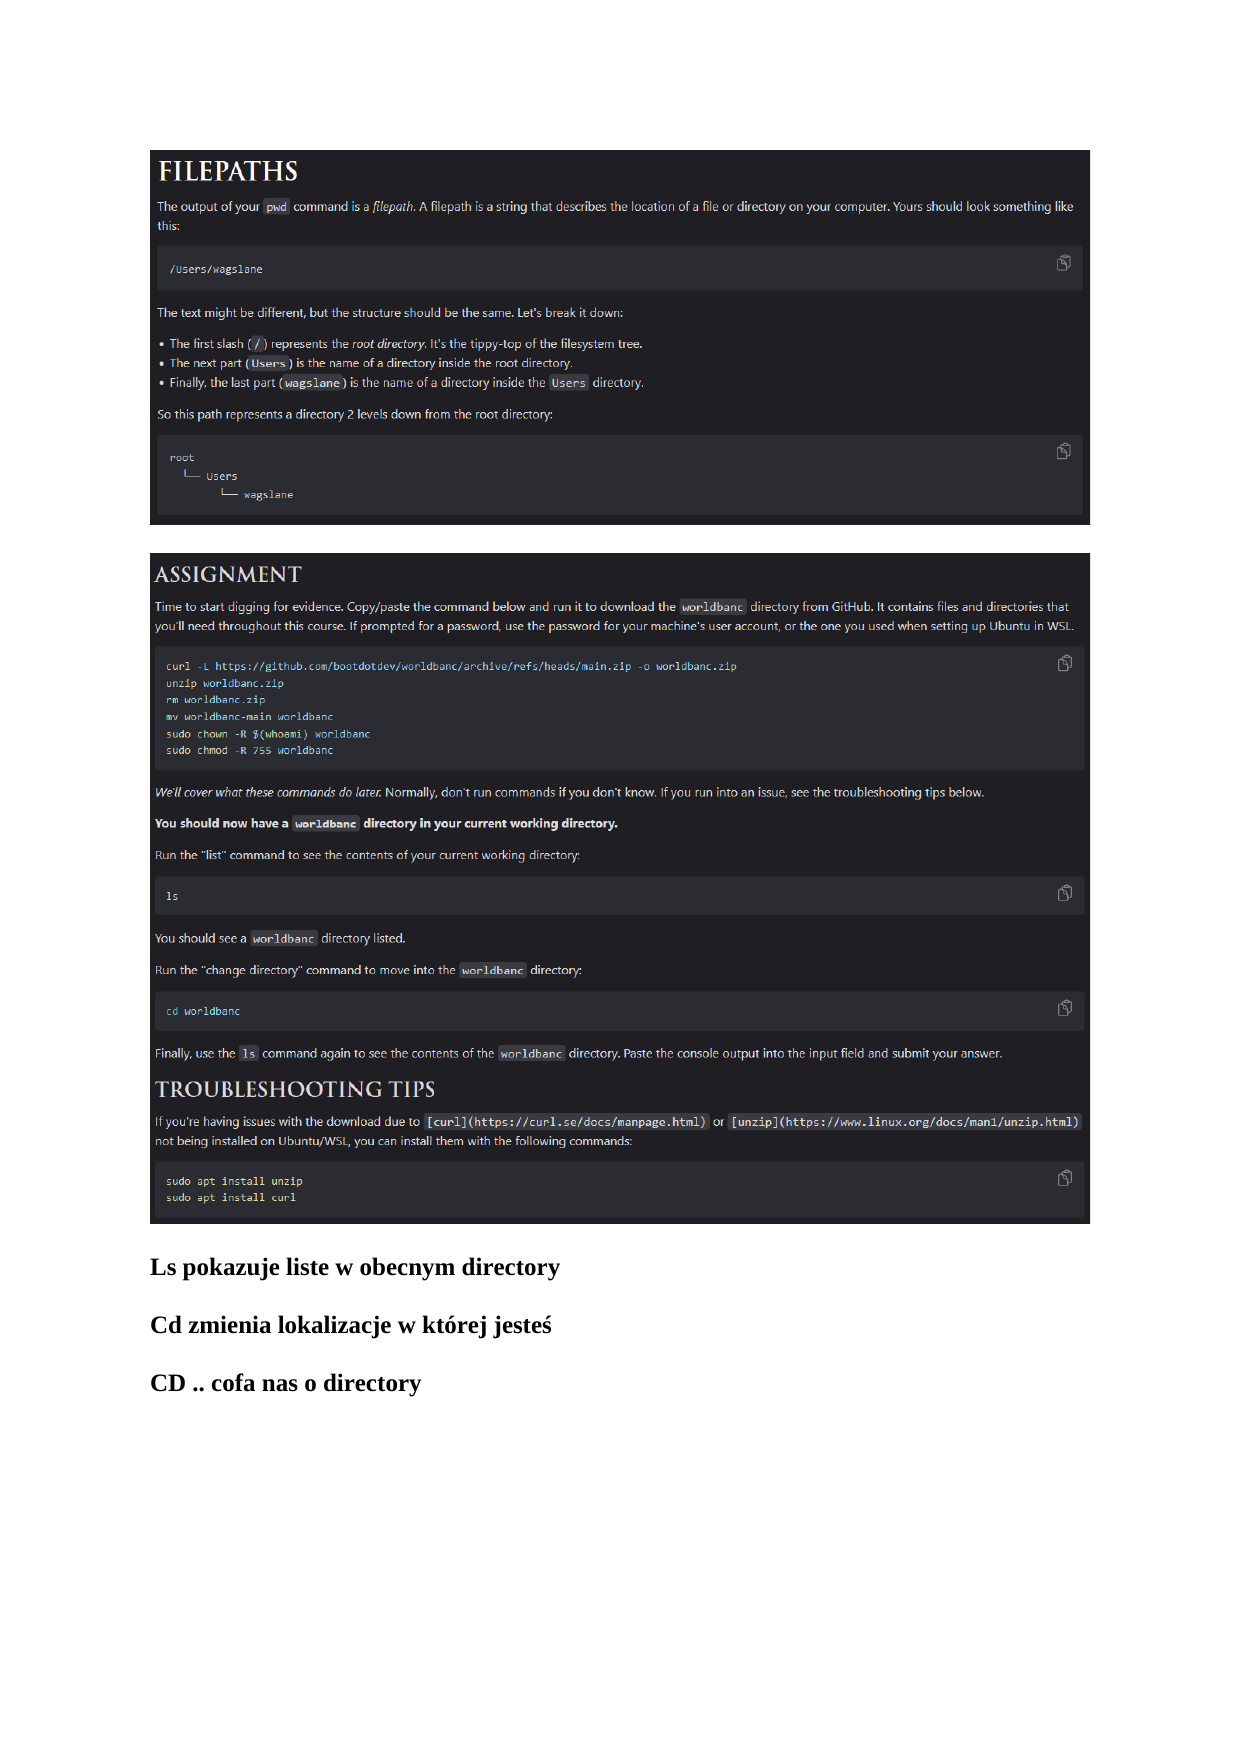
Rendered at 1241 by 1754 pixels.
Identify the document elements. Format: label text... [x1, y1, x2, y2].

text Cd zmienia lokalizacje w której jesteś [150, 1310, 1090, 1339]
picture [150, 150, 1091, 525]
text Ls pokazuje liste w obecnym directory [150, 1252, 1090, 1281]
text CD .. cofa nas o directory [150, 1368, 1090, 1397]
picture [150, 553, 1091, 1224]
